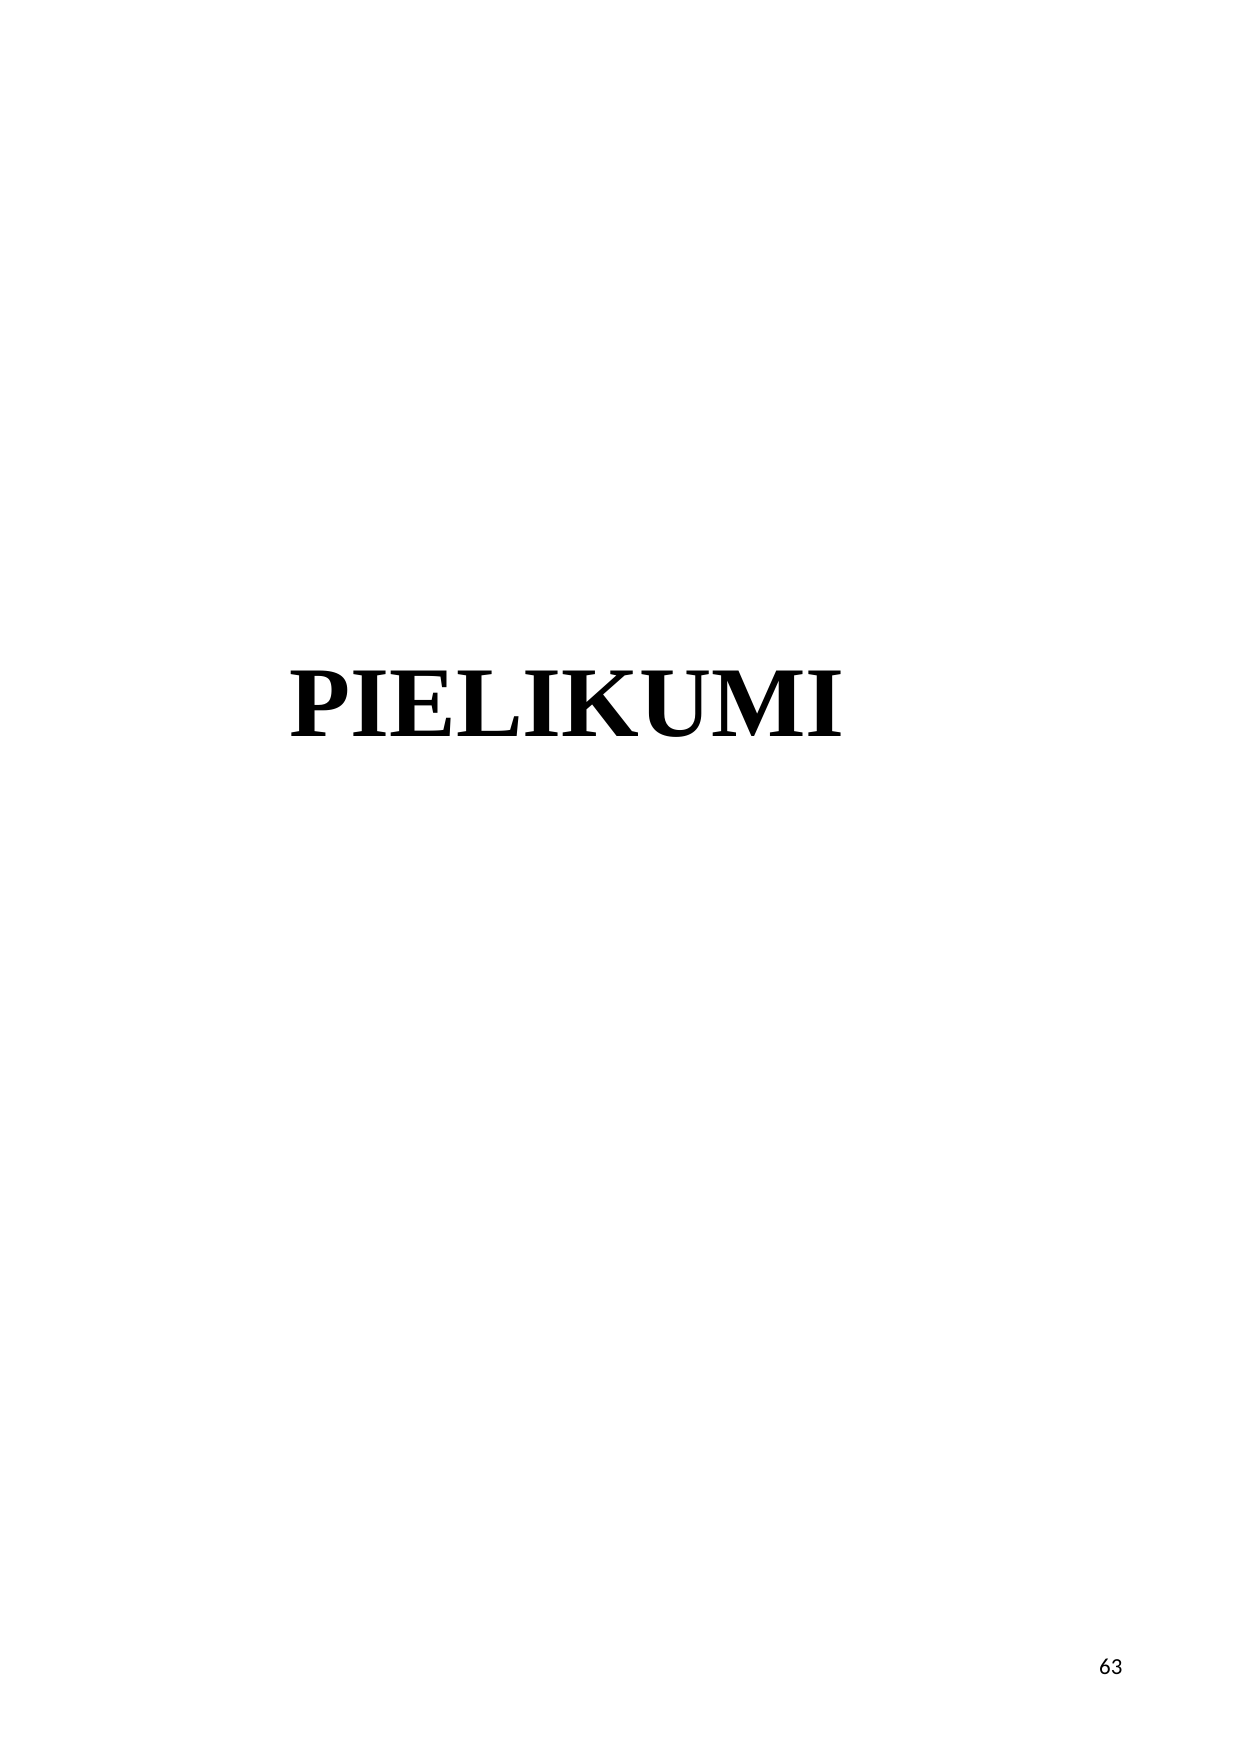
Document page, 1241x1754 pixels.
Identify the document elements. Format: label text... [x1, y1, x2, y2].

list PIELIKUMI [214, 643, 1122, 758]
